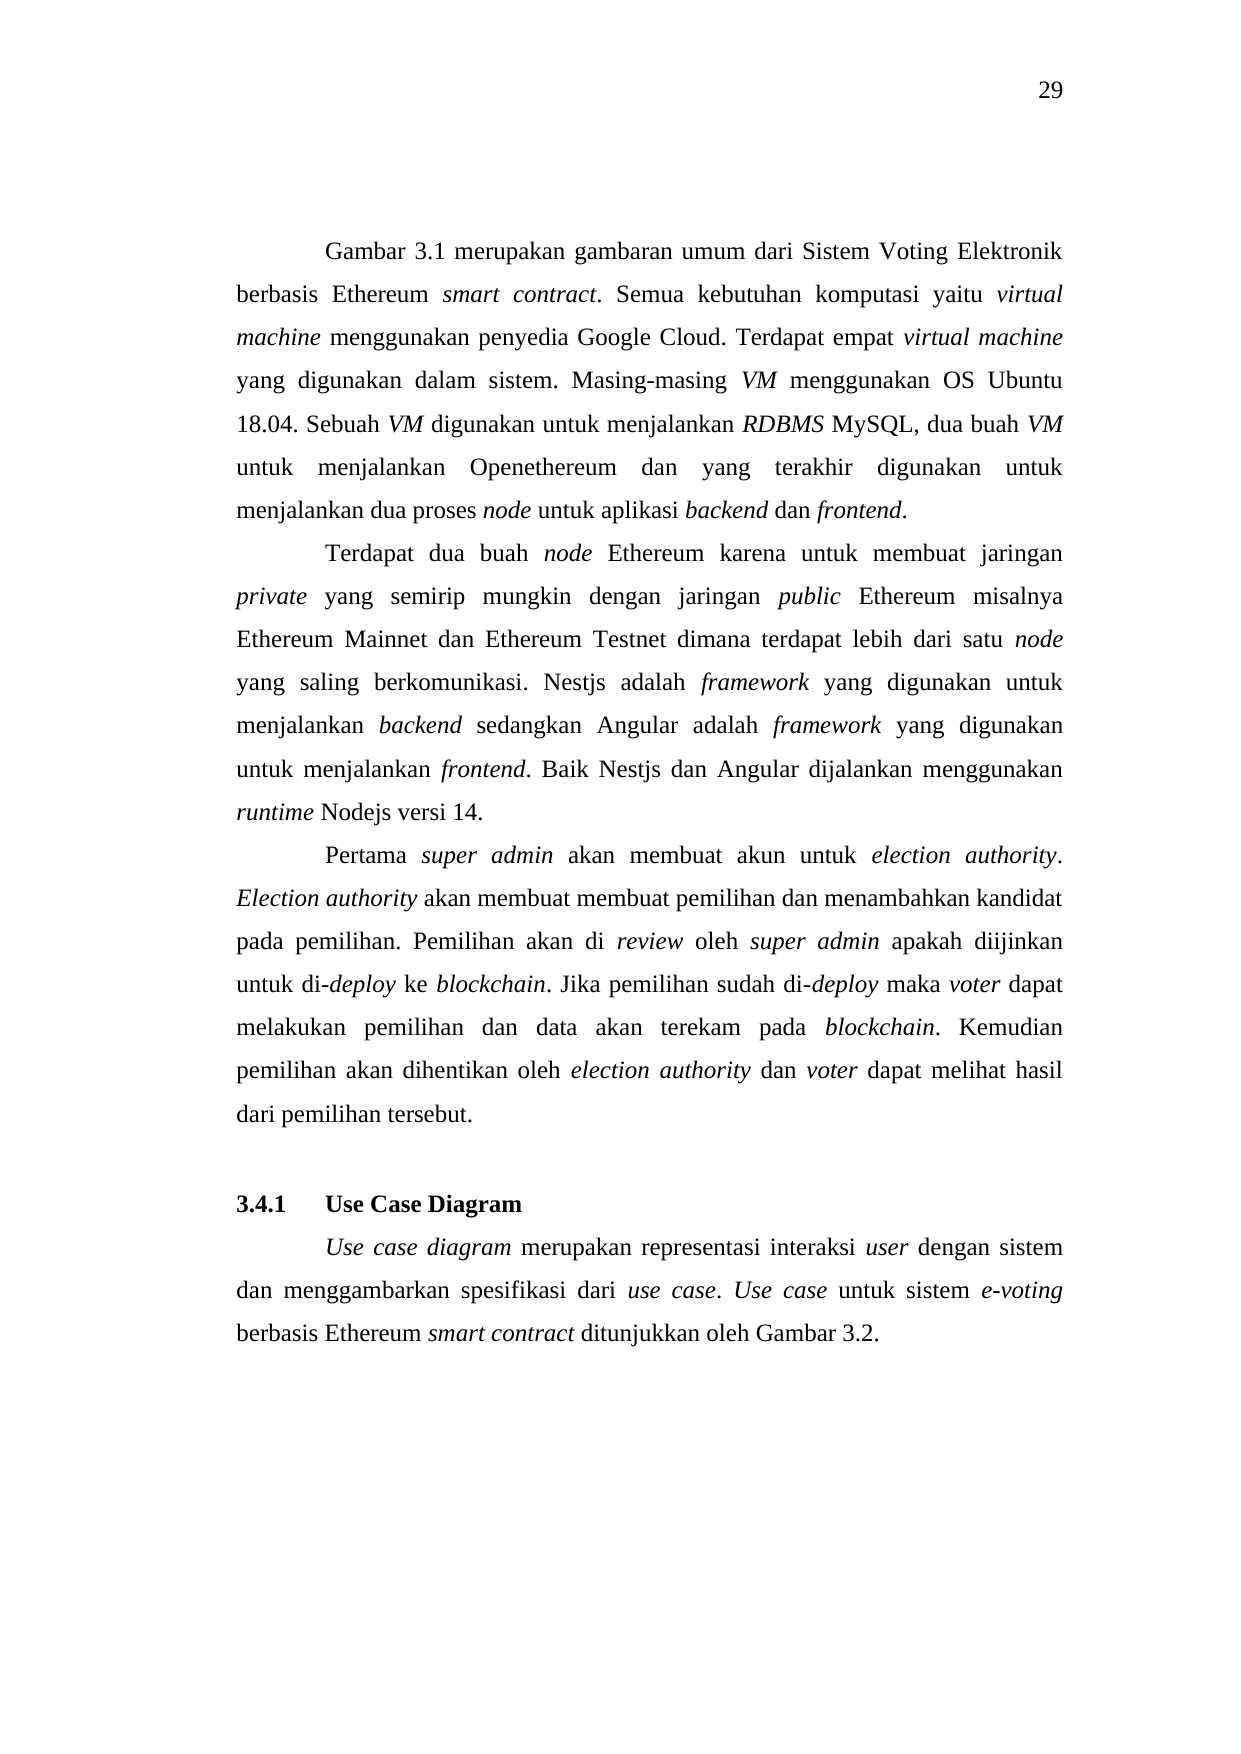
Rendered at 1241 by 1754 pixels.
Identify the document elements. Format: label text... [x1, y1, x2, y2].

text Gambar 3.1 merupakan gambaran umum dari Sistem Voting Elektronik berbasis Ethereum smart contract. Semua kebutuhan komputasi yaitu virtual machine menggunakan penyedia Google Cloud. Terdapat empat virtual machine yang digunakan dalam sistem. Masing-masing VM menggunakan OS Ubuntu 18.04. Sebuah VM digunakan untuk menjalankan RDBMS MySQL, dua buah VM untuk menjalankan Openethereum dan yang terakhir digunakan untuk menjalankan dua proses node untuk aplikasi backend dan frontend. [236, 236, 1063, 524]
text Pertama super admin akan membuat akun untuk election authority. Election authority akan membuat membuat pemilihan dan menambahkan kandidat pada pemilihan. Pemilihan akan di review oleh super admin apakah diijinkan untuk di-deploy ke blockchain. Jika pemilihan sudah di-deploy maka voter dapat melakukan pemilihan dan data akan terekam pada blockchain. Kemudian pemilihan akan dihentikan oleh election authority dan voter dapat melihat hasil dari pemilihan tersebut. [236, 840, 1063, 1127]
text Use case diagram merupakan representasi interaksi user dengan sistem dan menggambarkan spesifikasi dari use case. Use case untuk sistem e-voting berbasis Ethereum smart contract ditunjukkan oleh Gambar 3.2. [236, 1232, 1063, 1347]
text Terdapat dua buah node Ethereum karena untuk membuat jaringan private yang semirip mungkin dengan jaringan public Ethereum misalnya Ethereum Mainnet dan Ethereum Testnet dimana terdapat lebih dari satu node yang saling berkomunikasi. Nestjs adalah framework yang digunakan untuk menjalankan backend sedangkan Angular adalah framework yang digunakan untuk menjalankan frontend. Baik Nestjs dan Angular dijalankan menggunakan runtime Nodejs versi 14. [236, 538, 1063, 826]
subtitle Use Case Diagram [236, 1189, 1063, 1218]
